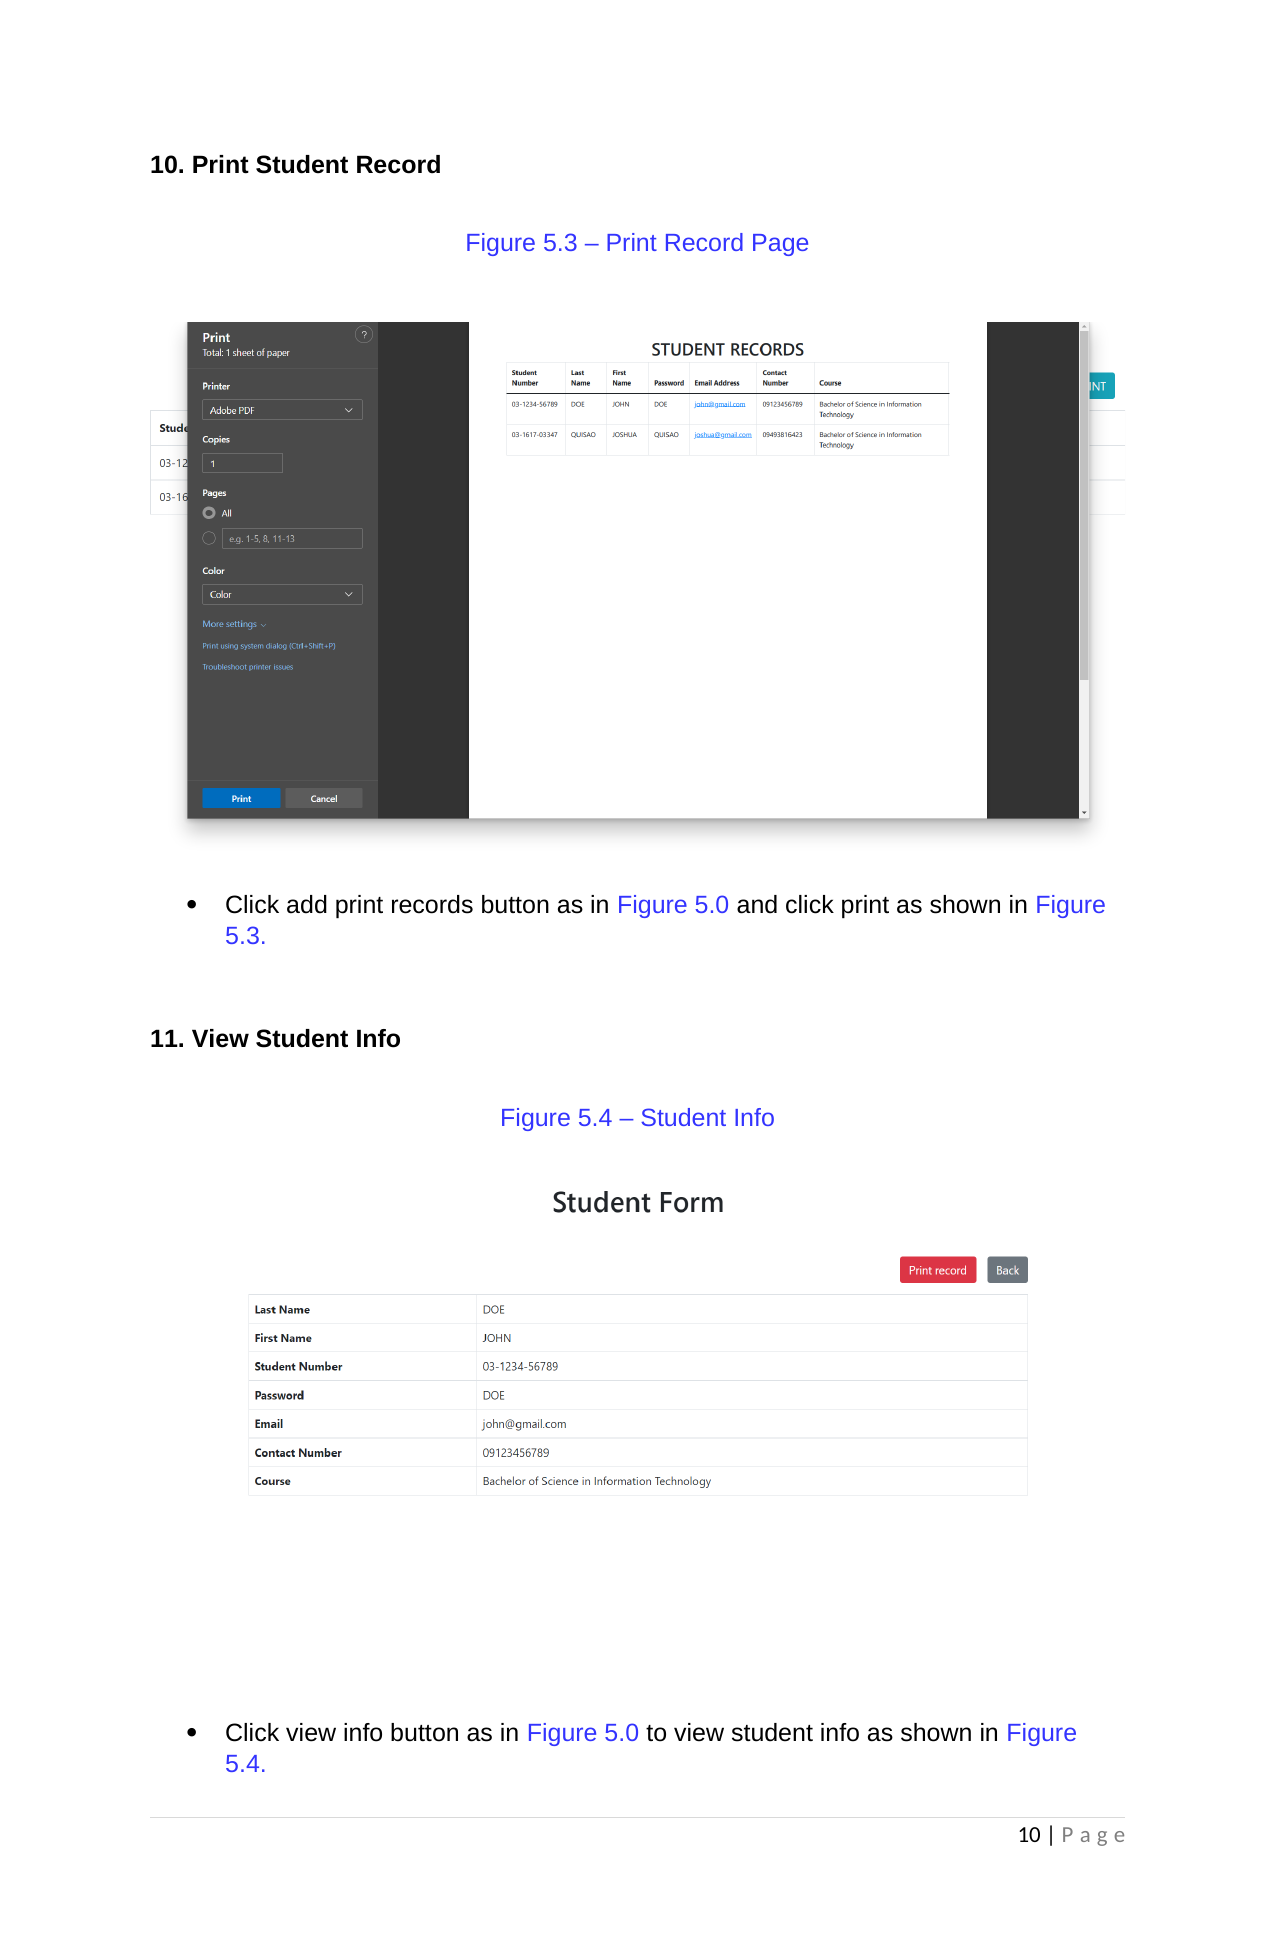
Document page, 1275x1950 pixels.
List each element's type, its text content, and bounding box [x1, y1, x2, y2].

subtitle 10. Print Student Record [150, 150, 1125, 179]
text Figure 5.3 – Print Record Page [150, 228, 1125, 257]
list Click add print records button as in Figure 5.0 and click print as shown in Figure 5.3. [187, 890, 1125, 950]
text Figure 5.4 – Student Info [150, 1103, 1125, 1131]
picture [150, 322, 1126, 871]
list Click view info button as in Figure 5.0 to view student info as shown in Figure 5.4. [187, 1718, 1125, 1778]
picture [150, 1150, 1126, 1699]
subtitle 11. View Student Info [150, 1024, 1125, 1053]
